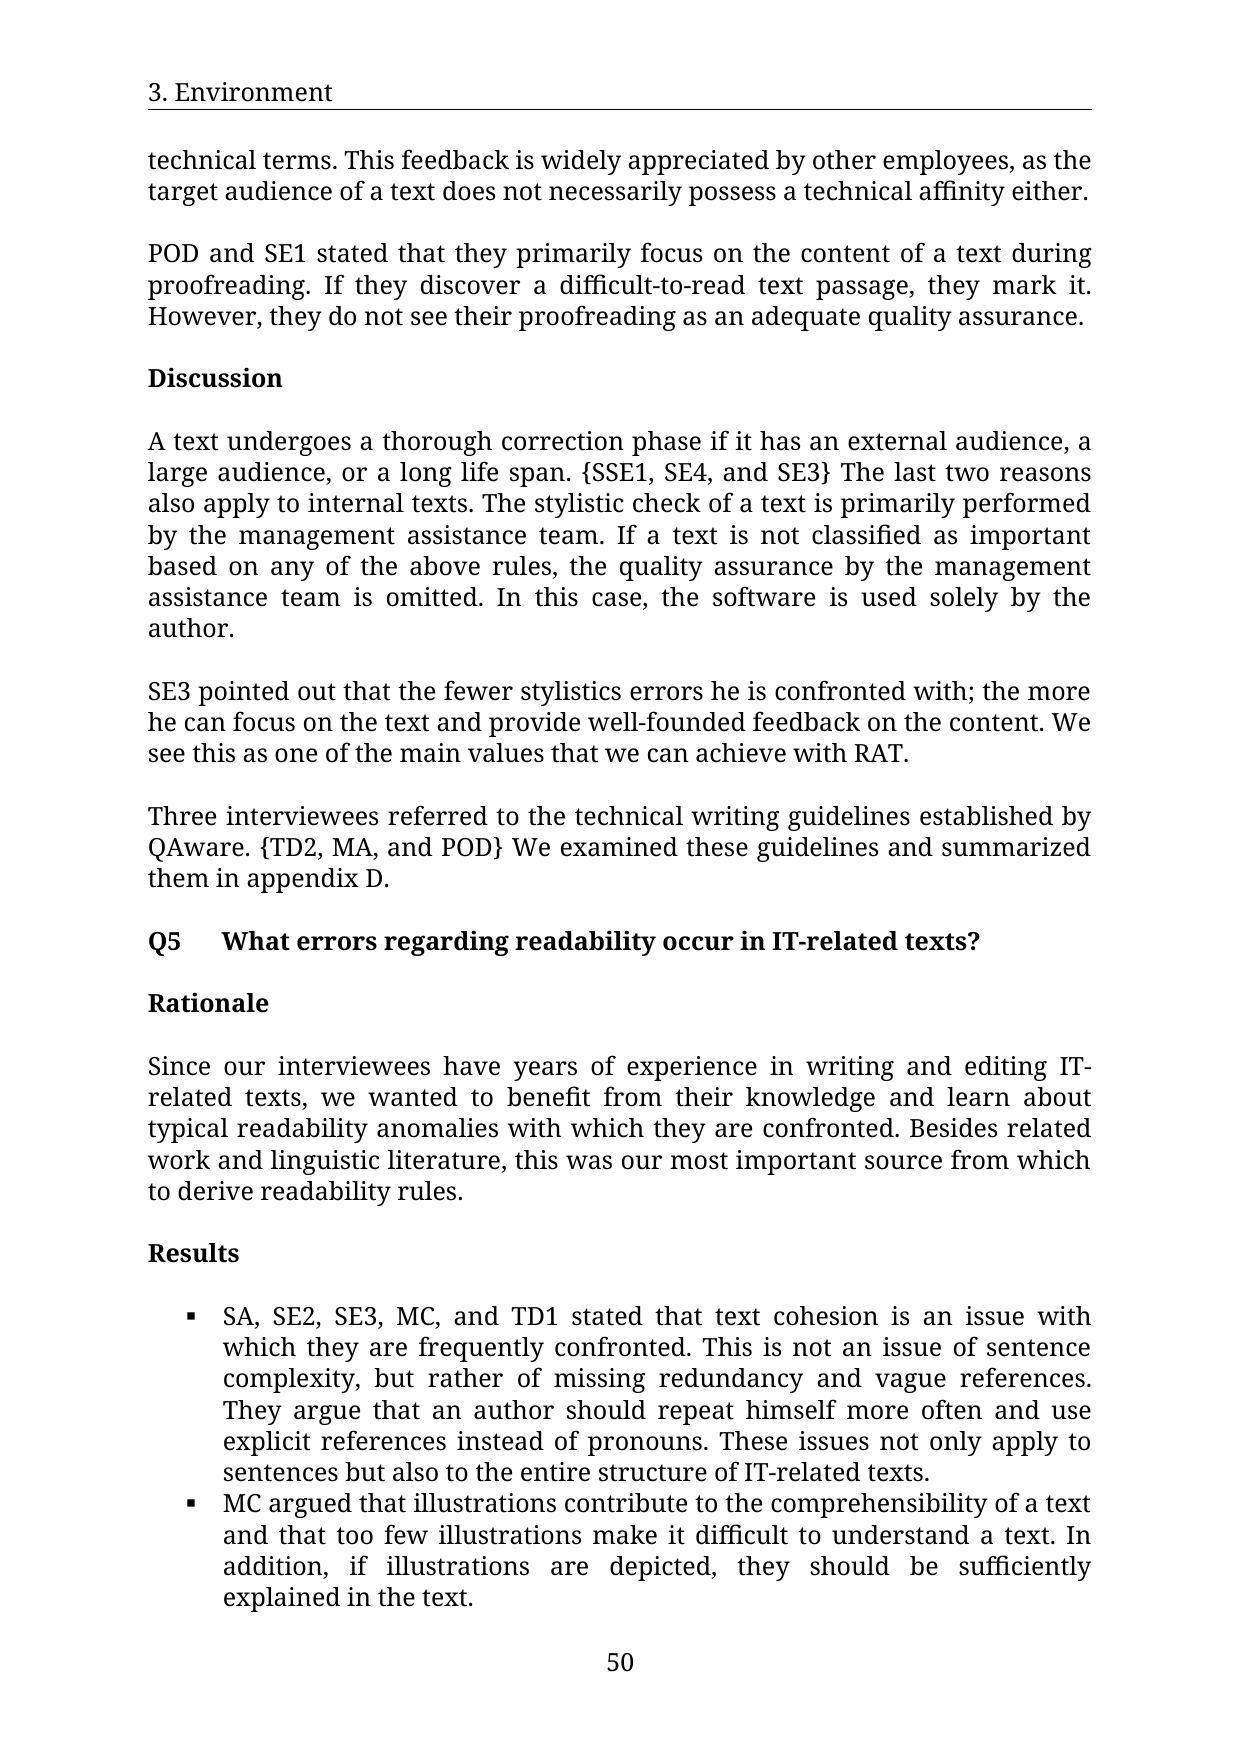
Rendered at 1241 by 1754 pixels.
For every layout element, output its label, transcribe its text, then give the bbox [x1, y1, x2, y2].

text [148, 144, 1092, 207]
text Results [148, 1238, 1092, 1269]
list SA, SE2, SE3, MC, and TD1 stated that text cohesion is an issue with which they are frequently confronted. This is not an issue of sentence complexity, but rather of missing redundancy and vague references. They argue that an author should repeat himself more often and use explicit references instead of pronouns. These issues not only apply to sentences but also to the entire structure of IT-related texts. [185, 1300, 1092, 1488]
text POD and SE1 stated that they primarily focus on the content of a text during proofreading. If they discover a difficult-to-read text passage, they mark it. However, they do not see their proofreading as an adequate quality assurance. [148, 238, 1092, 332]
text SE3 pointed out that the fewer stylistics errors he is confronted with; the more he can focus on the text and provide well-founded feedback on the content. We see this as one of the main values that we can achieve with RAT. [148, 675, 1092, 769]
text Since our interviewees have years of experience in writing and editing IT-related texts, we wanted to benefit from their knowledge and learn about typical readability anomalies with which they are confronted. Besides related work and linguistic literature, this was our most important source from which to derive readability rules. [148, 1050, 1092, 1207]
text A text undergoes a thorough correction phase if it has an external audience, a large audience, or a long life span. {SSE1, SE4, and SE3} The last two reasons also apply to internal texts. The stylistic check of a text is primarily performed by the management assistance team. If a text is not classified as important based on any of the above rules, the quality assurance by the management assistance team is omitted. In this case, the software is used solely by the author. [148, 425, 1092, 644]
subtitle Q5 What errors regarding readability occur in IT-related texts? [148, 925, 1092, 957]
text Discussion [148, 363, 1092, 394]
text Rationale [148, 988, 1092, 1019]
list MC argued that illustrations contribute to the comprehensibility of a text and that too few illustrations make it difficult to understand a text. In addition, if illustrations are depicted, they should be sufficiently explained in the text. [185, 1488, 1092, 1613]
text Three interviewees referred to the technical writing guidelines established by QAware. {TD2, MA, and POD} We examined these guidelines and summarized them in appendix D. [148, 800, 1092, 894]
